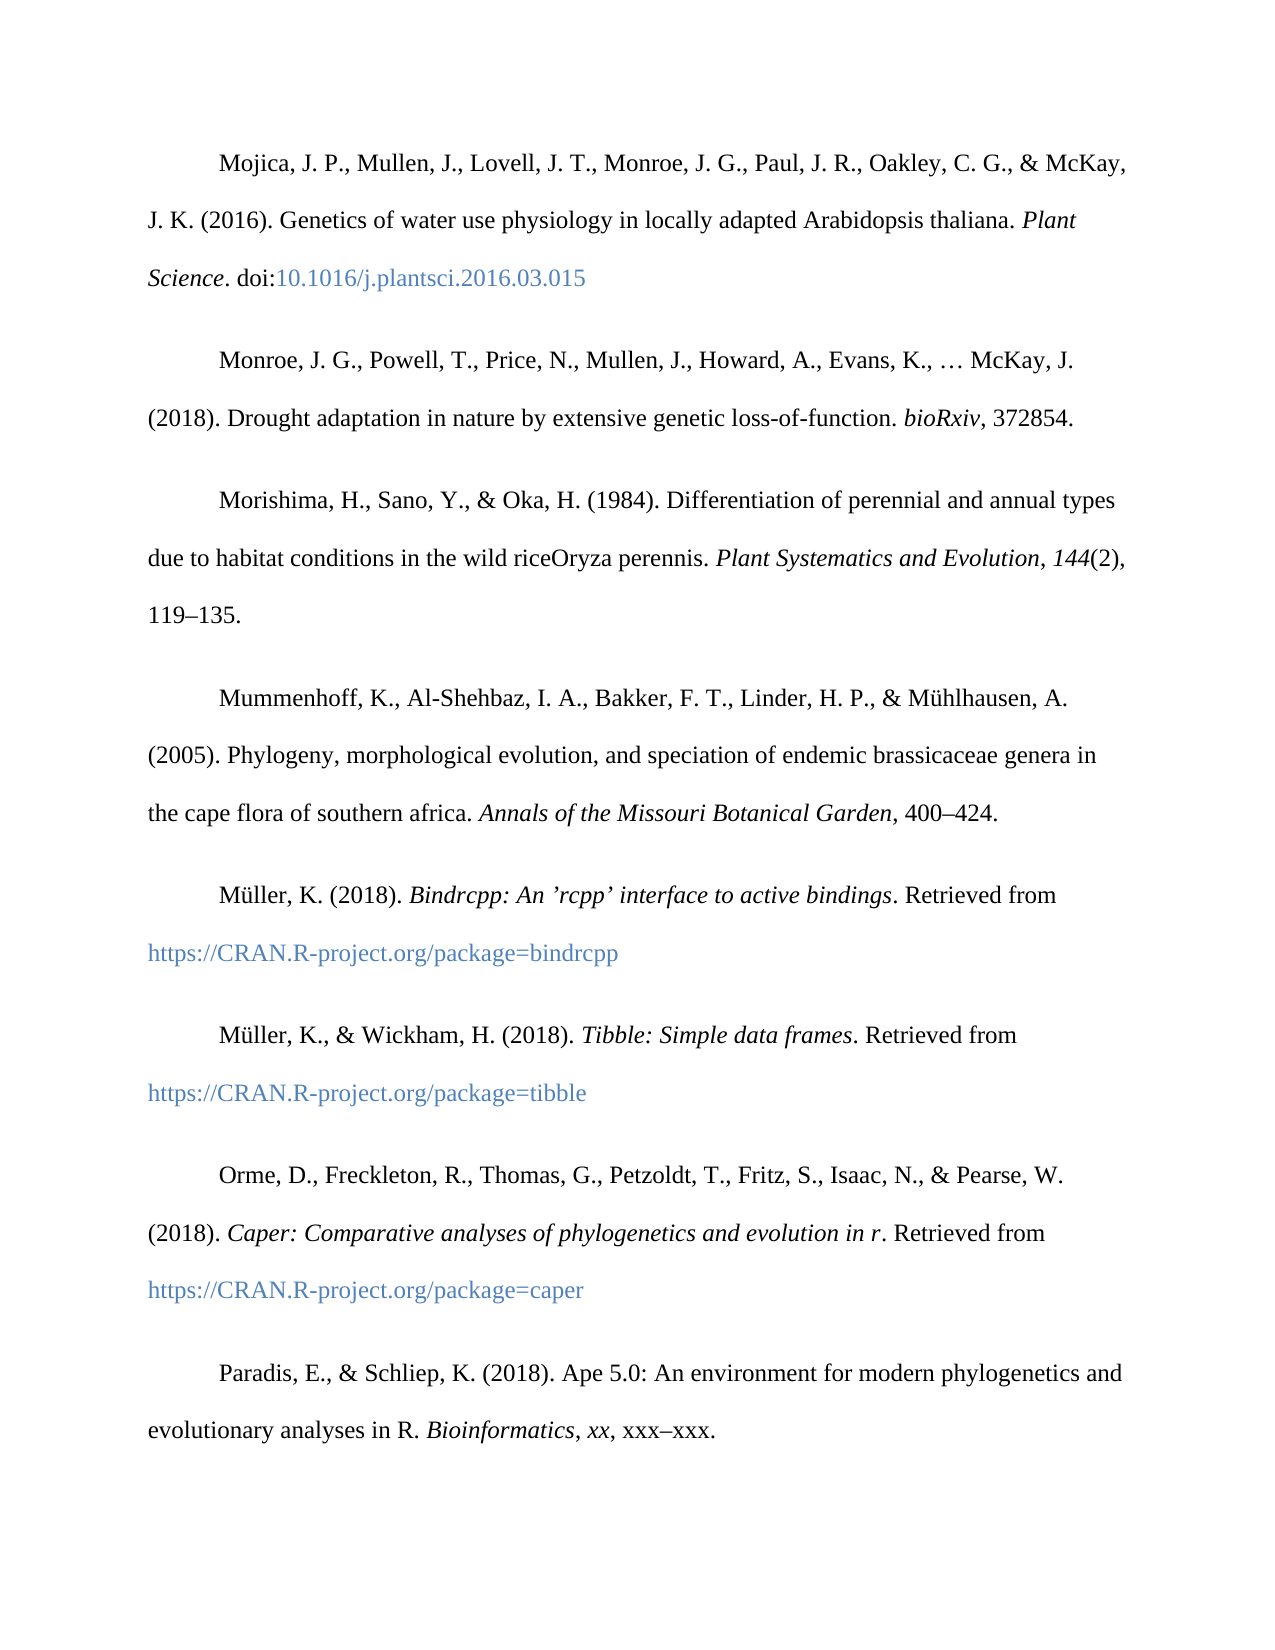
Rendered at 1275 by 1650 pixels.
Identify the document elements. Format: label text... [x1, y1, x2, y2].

text Mummenhoff, K., Al-Shehbaz, I. A., Bakker, F. T., Linder, H. P., & Mühlhausen, A. (2005). Phylogeny, morphological evolution, and speciation of endemic brassicaceae genera in the cape flora of southern africa. Annals of the Missouri Botanical Garden, 400–424. [148, 683, 1127, 826]
text Müller, K., & Wickham, H. (2018). Tibble: Simple data frames. Retrieved from https://CRAN.R-project.org/package=tibble [148, 1020, 1127, 1106]
text Morishima, H., Sano, Y., & Oka, H. (1984). Differentiation of perennial and annual types due to habitat conditions in the wild riceOryza perennis. Plant Systematics and Evolution, 144(2), 119–135. [148, 485, 1127, 629]
text Paradis, E., & Schliep, K. (2018). Ape 5.0: An environment for modern phylogenetics and evolutionary analyses in R. Bioinformatics, xx, xxx–xxx. [148, 1358, 1127, 1444]
text Orme, D., Freckleton, R., Thomas, G., Petzoldt, T., Fritz, S., Isaac, N., & Pearse, W. (2018). Caper: Comparative analyses of phylogenetics and evolution in r. Retrieved from https://CRAN.R-project.org/package=caper [148, 1160, 1127, 1304]
text Monroe, J. G., Powell, T., Price, N., Mullen, J., Howard, A., Evans, K., … McKay, J. (2018). Drought adaptation in nature by extensive genetic loss-of-function. bioRxiv, 372854. [148, 345, 1127, 431]
text Müller, K. (2018). Bindrcpp: An ’rcpp’ interface to active bindings. Retrieved from https://CRAN.R-project.org/package=bindrcpp [148, 880, 1127, 966]
text Mojica, J. P., Mullen, J., Lovell, J. T., Monroe, J. G., Paul, J. R., Oakley, C. G., & McKay, J. K. (2016). Genetics of water use physiology in locally adapted Arabidopsis thaliana. Plant Science. doi:10.1016/j.plantsci.2016.03.015 [148, 148, 1127, 291]
